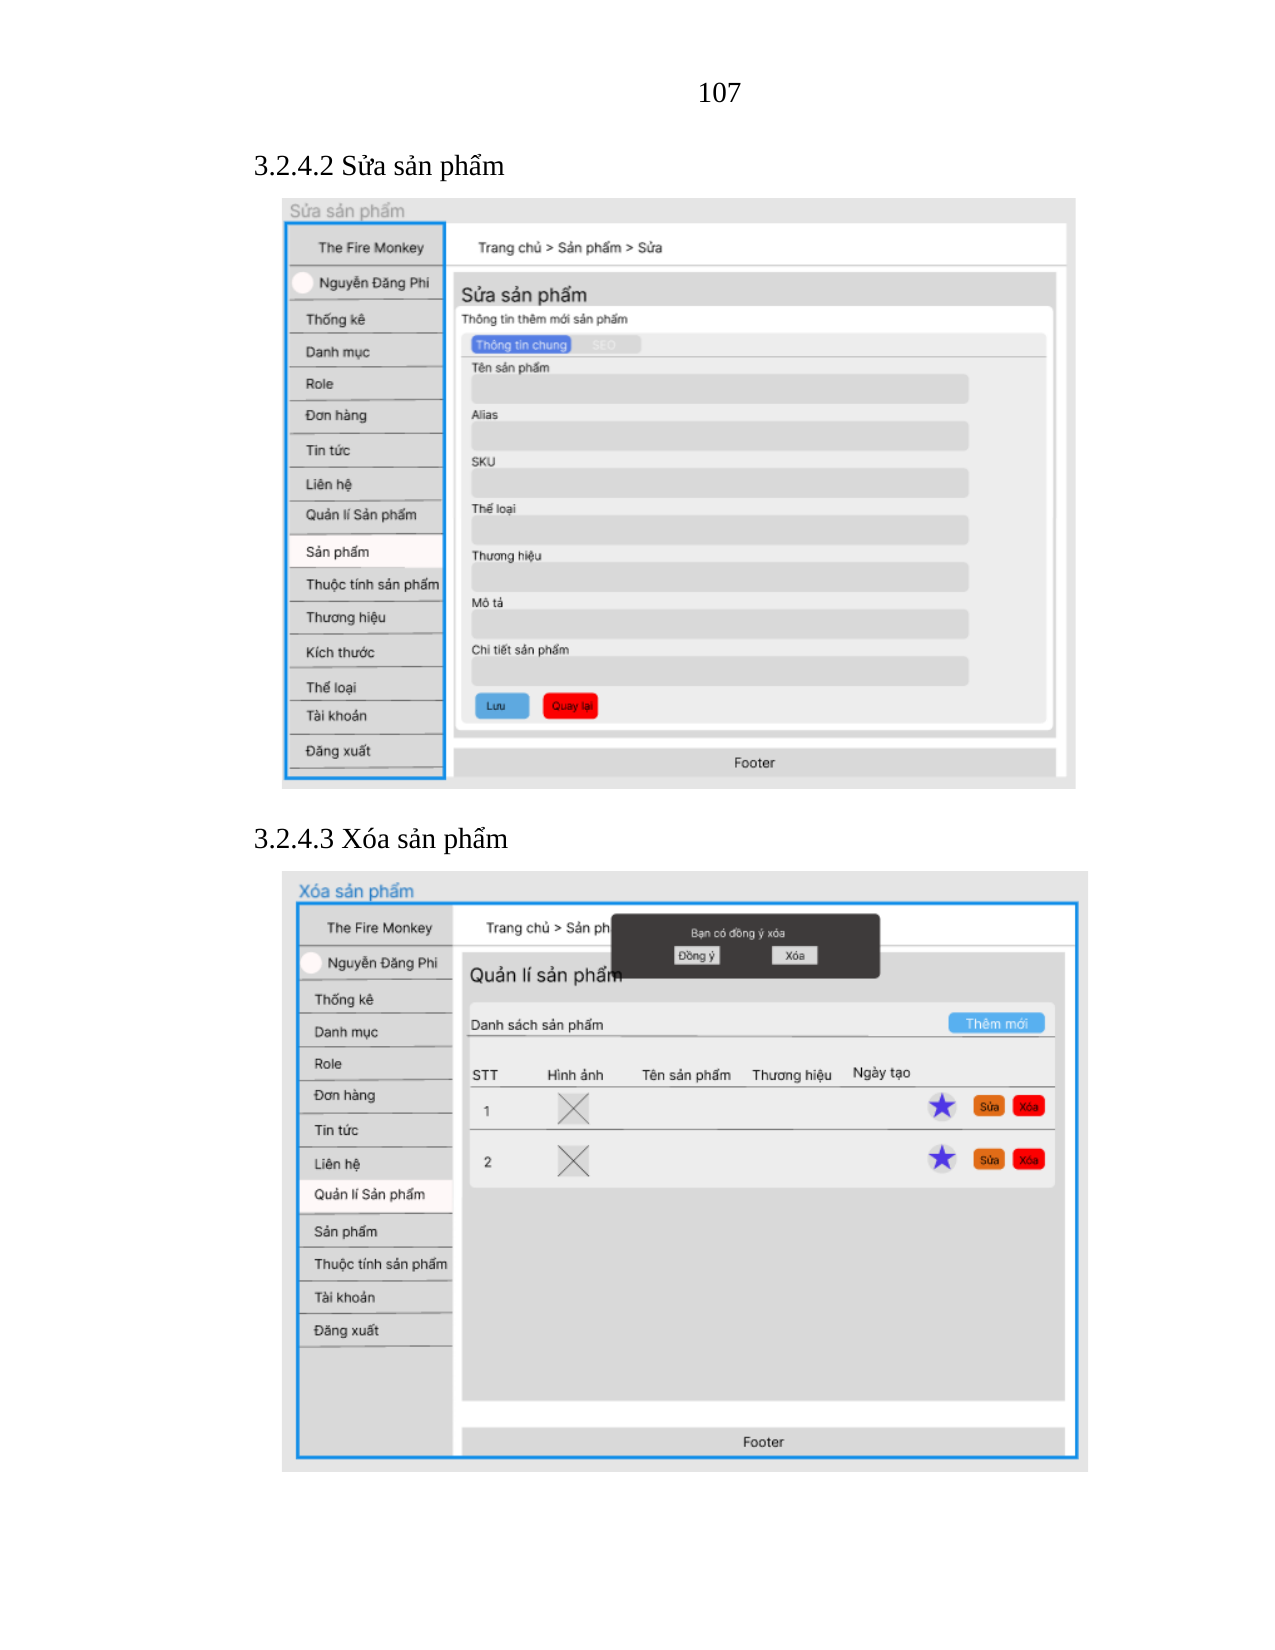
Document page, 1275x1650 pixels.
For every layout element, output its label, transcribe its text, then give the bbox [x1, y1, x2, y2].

subtitle 3.2.4.2 Sửa sản phẩm [254, 148, 1157, 181]
picture [281, 871, 1089, 1472]
picture [281, 198, 1076, 789]
subtitle 3.2.4.3 Xóa sản phẩm [254, 822, 1157, 855]
